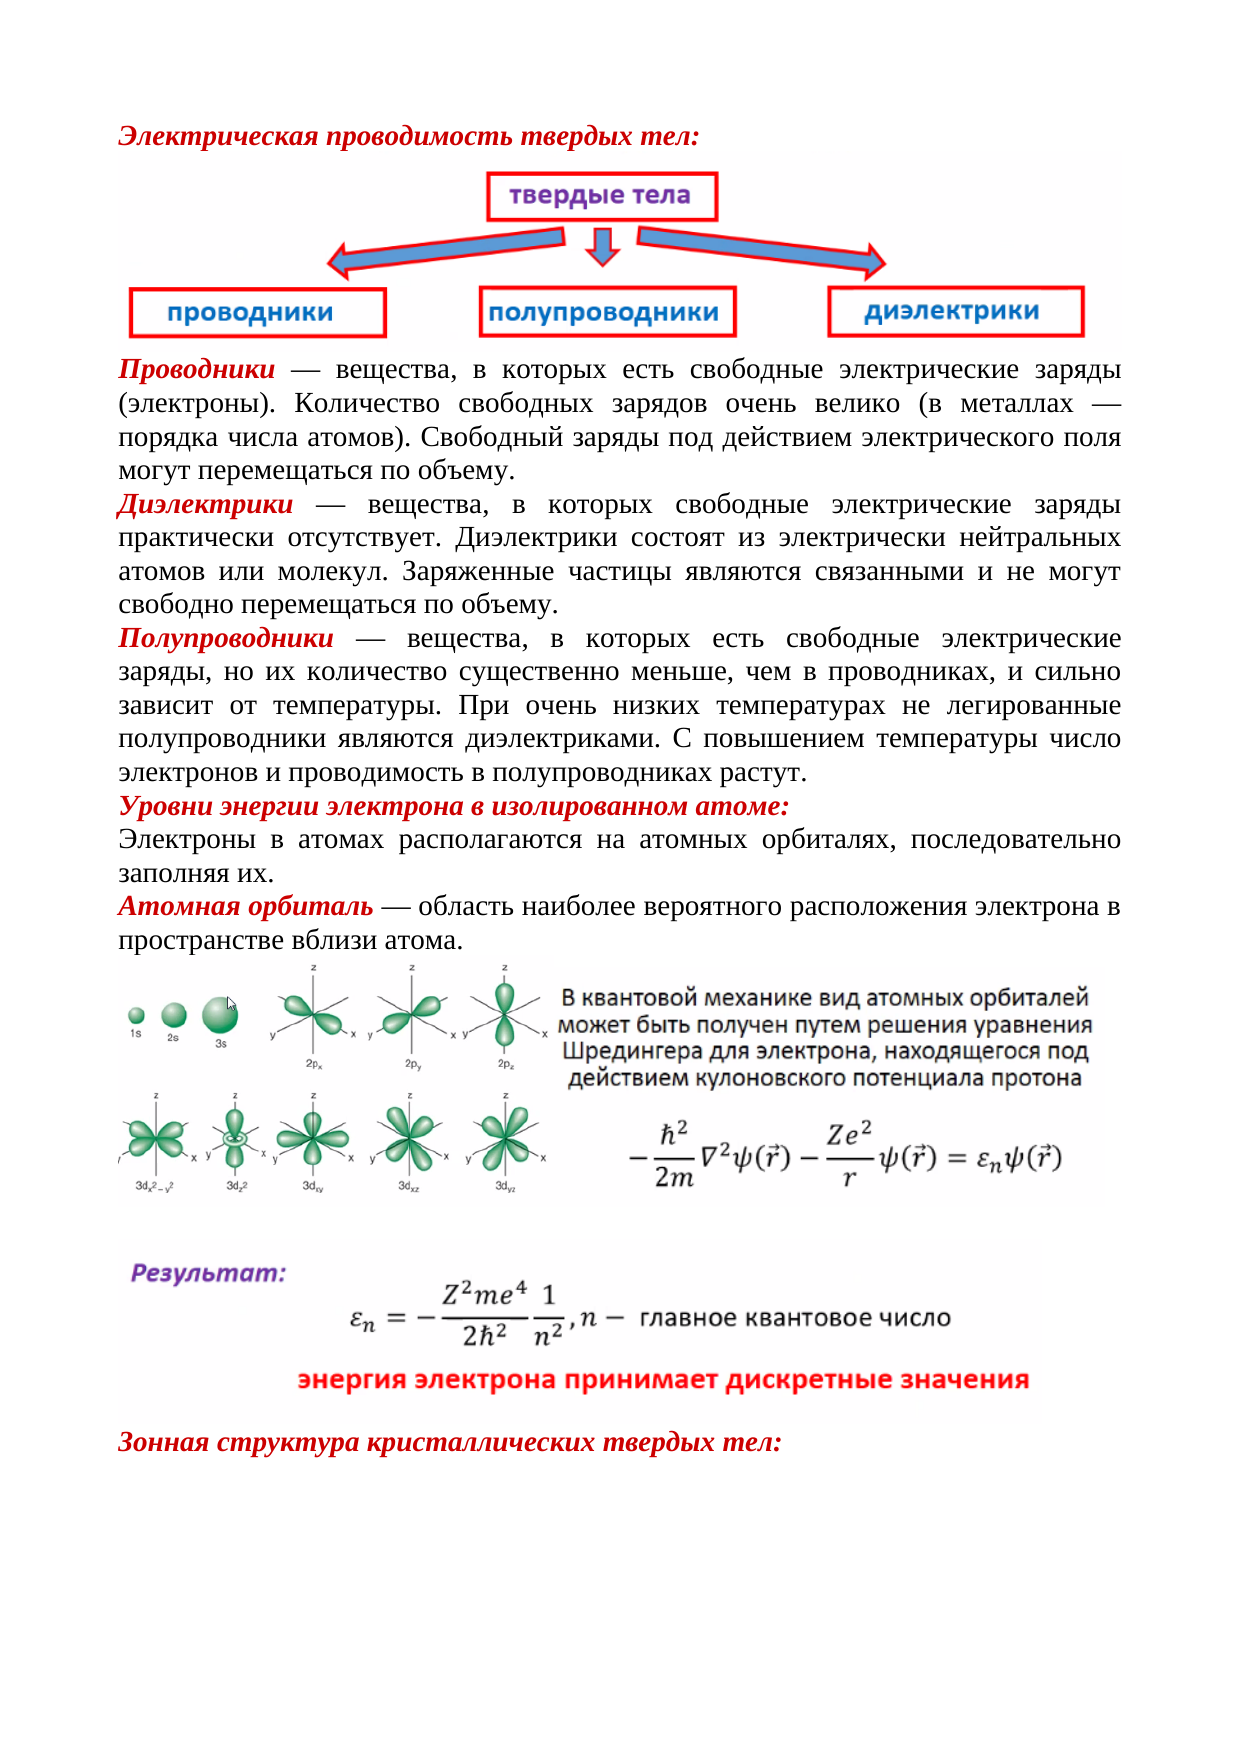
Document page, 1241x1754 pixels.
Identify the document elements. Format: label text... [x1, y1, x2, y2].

text Зонная структура кристаллических твердых тел: [118, 1424, 1122, 1458]
picture [118, 151, 1122, 352]
picture [118, 1239, 1042, 1424]
picture [118, 955, 1105, 1207]
text Электроны в атомах располагаются на атомных орбиталях, последовательно заполняя их. [118, 821, 1122, 888]
text Электрическая проводимость твердых тел: [118, 118, 1122, 151]
text Уровни энергии электрона в изолированном атоме: [118, 788, 1122, 821]
text Атомная орбиталь — область наиболее вероятного расположения электрона в пространстве вблизи атома. [118, 888, 1122, 955]
text Проводники — вещества, в которых есть свободные электрические заряды (электроны). Количество свободных зарядов очень велико (в металлах — порядка числа атомов). Свободный заряды под действием электрического поля могут перемещаться по объему. [118, 352, 1122, 486]
text Диэлектрики — вещества, в которых свободные электрические заряды практически отсутствует. Диэлектрики состоят из электрически нейтральных атомов или молекул. Заряженные частицы являются связанными и не могут свободно перемещаться по объему. [118, 486, 1122, 620]
text Полупроводники — вещества, в которых есть свободные электрические заряды, но их количество существенно меньше, чем в проводниках, и сильно зависит от температуры. При очень низких температурах не легированные полупроводники являются диэлектриками. С повышением температуры число электронов и проводимость в полупроводниках растут. [118, 620, 1122, 788]
